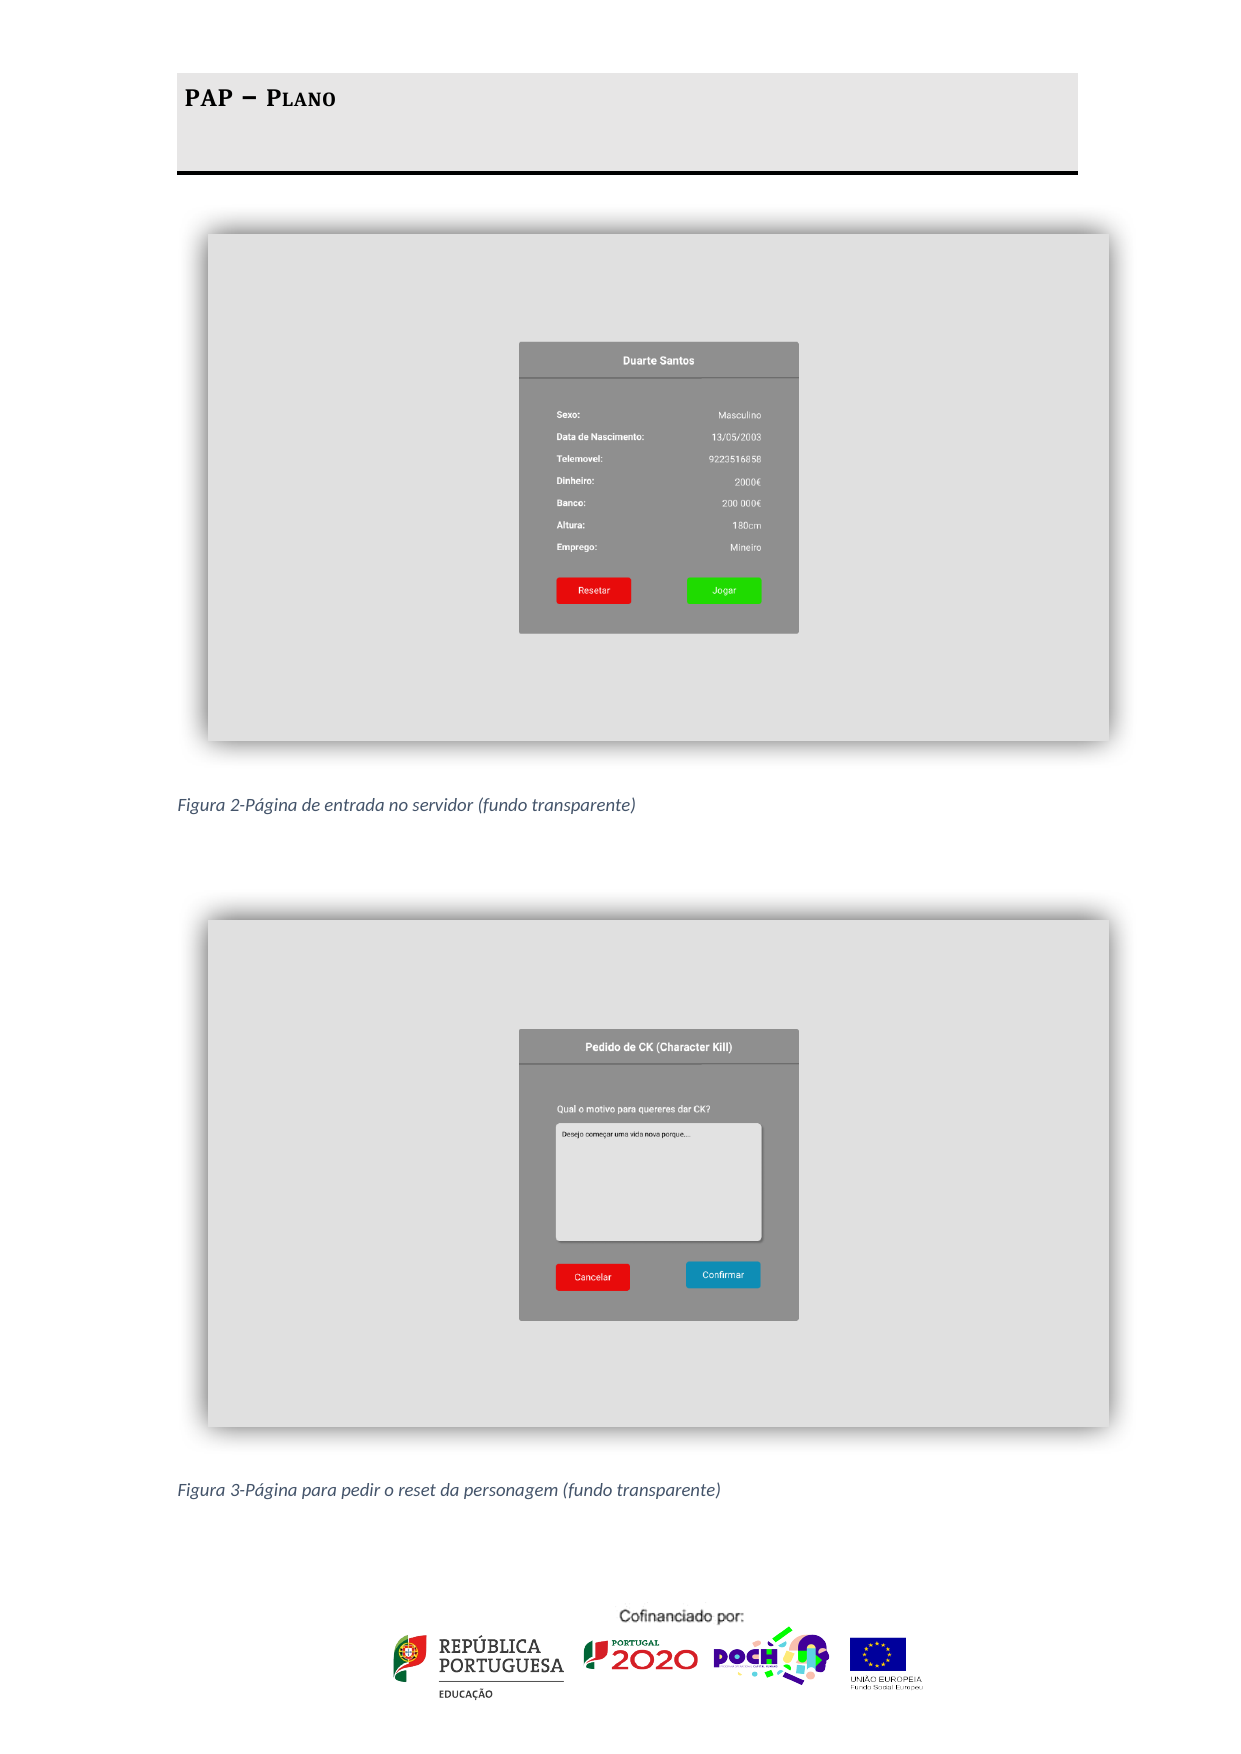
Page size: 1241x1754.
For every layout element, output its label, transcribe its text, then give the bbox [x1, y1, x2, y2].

picture [208, 920, 1109, 1427]
text Figura 3-Página para pedir o reset da personagem (fundo transparente) [177, 1479, 1078, 1502]
picture [376, 1617, 581, 1719]
picture [583, 1640, 698, 1670]
text Figura 2-Página de entrada no servidor (fundo transparente) [177, 793, 1078, 816]
picture [611, 1602, 830, 1687]
picture [208, 234, 1109, 741]
picture [847, 1635, 924, 1691]
